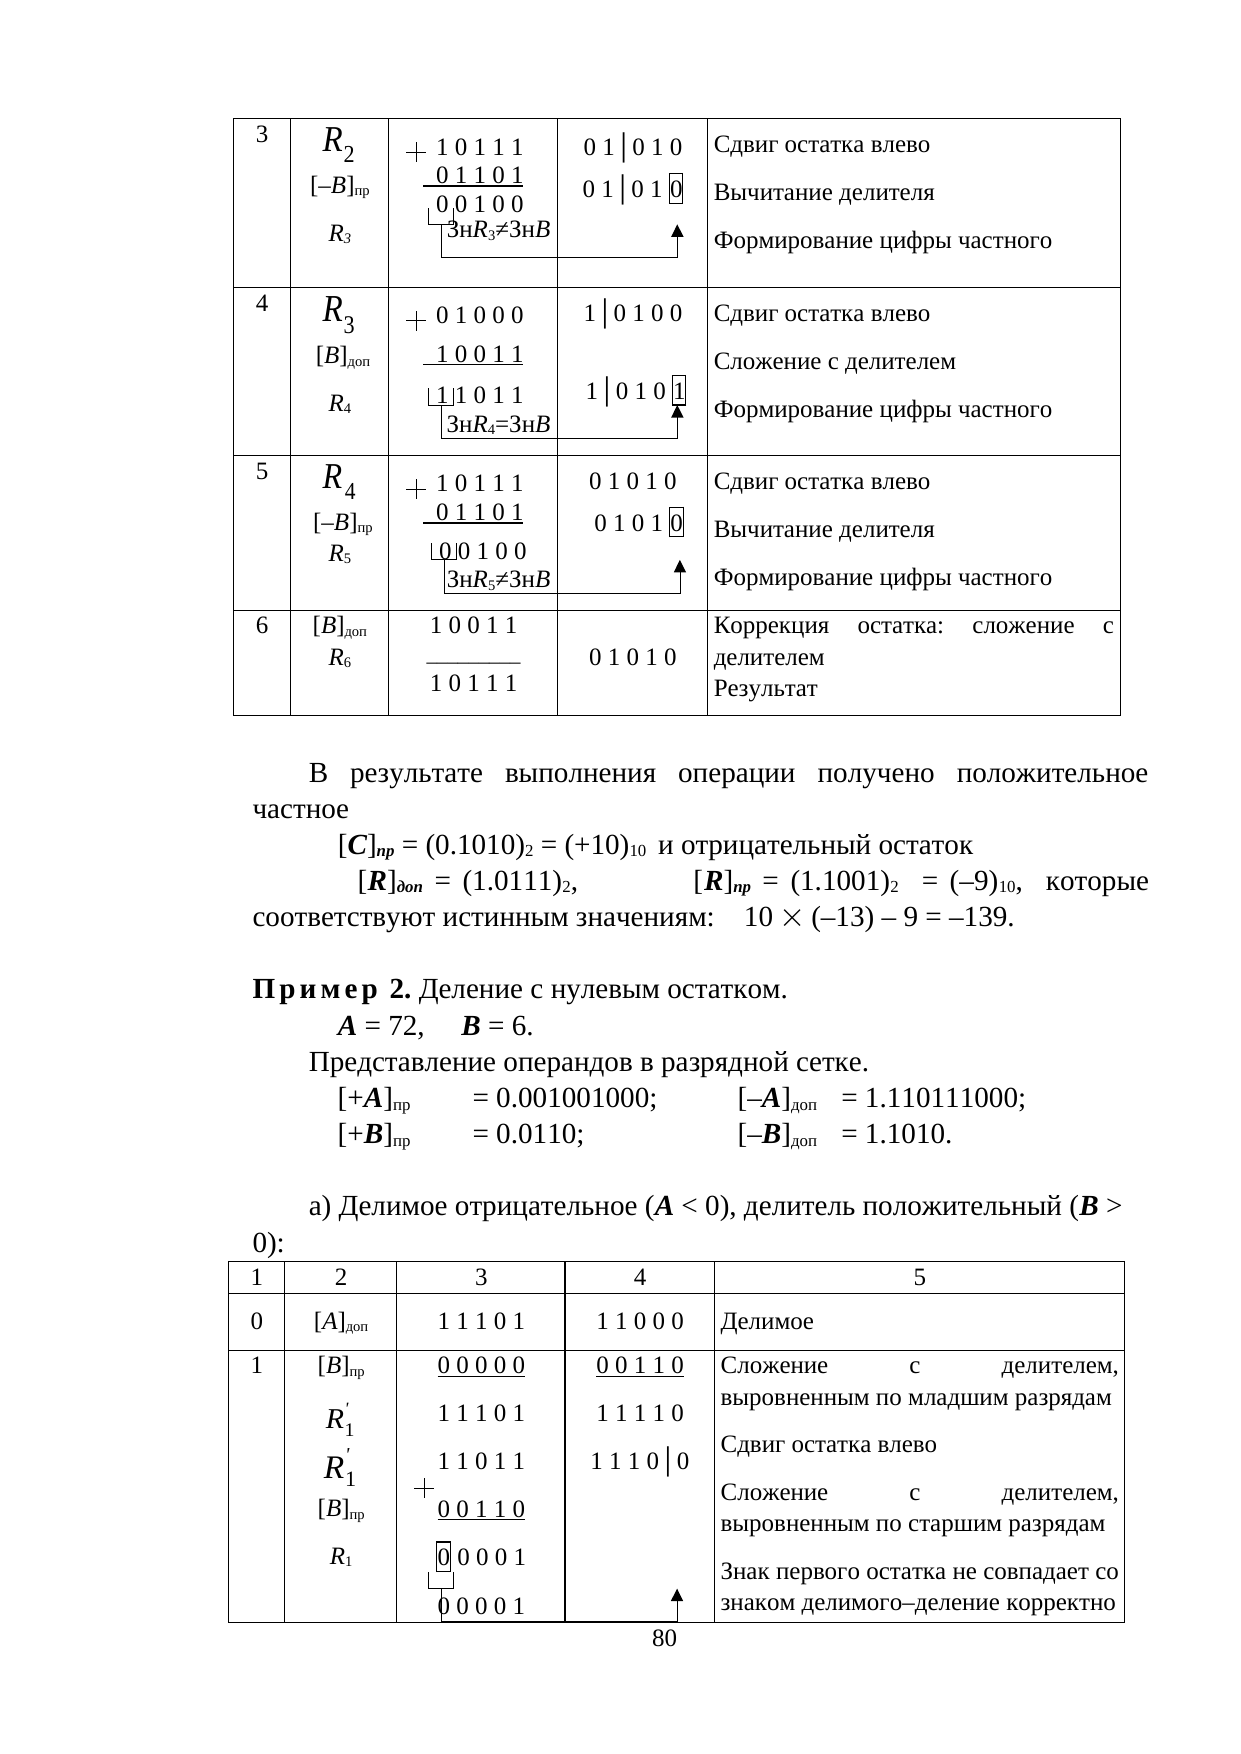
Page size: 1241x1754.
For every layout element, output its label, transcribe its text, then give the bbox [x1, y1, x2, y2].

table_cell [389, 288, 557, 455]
text [+А]пр = 0.001001000; [–А]доп = 1.110111000; [252, 1080, 1045, 1114]
text [+В]пр = 0.0110; [–В]доп = 1.1010. [252, 1116, 1045, 1150]
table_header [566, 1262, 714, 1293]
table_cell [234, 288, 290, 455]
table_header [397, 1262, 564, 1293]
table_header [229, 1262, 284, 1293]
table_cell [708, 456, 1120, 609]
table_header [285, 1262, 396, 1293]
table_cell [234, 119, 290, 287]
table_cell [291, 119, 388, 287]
text Пример 2. Деление с нулевым остатком. [252, 972, 1045, 1005]
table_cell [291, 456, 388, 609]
text В результате выполнения операции получено положительное частное [252, 755, 1149, 824]
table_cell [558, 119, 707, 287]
text [C]пр = (0.1010)2 = (+10)10 и отрицательный остаток [252, 827, 1045, 861]
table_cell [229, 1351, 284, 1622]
text А = 72, В = 6. [252, 1008, 1045, 1041]
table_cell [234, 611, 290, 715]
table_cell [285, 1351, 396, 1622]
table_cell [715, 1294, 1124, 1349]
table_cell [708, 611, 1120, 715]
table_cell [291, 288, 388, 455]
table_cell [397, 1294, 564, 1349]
text а) Делимое отрицательное (A < 0), делитель положительный (B > 0): [252, 1188, 1149, 1258]
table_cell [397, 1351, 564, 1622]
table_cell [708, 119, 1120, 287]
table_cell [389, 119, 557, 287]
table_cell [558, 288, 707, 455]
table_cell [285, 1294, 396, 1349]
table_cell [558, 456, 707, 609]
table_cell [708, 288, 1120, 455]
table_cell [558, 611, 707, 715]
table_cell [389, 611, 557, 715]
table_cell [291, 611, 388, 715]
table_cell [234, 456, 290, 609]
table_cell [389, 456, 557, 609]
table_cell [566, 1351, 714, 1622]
text Представление операндов в разрядной сетке. [252, 1044, 1149, 1077]
text [R]доп = (1.0111)2, [R]пр = (1.1001)2 = (–9)10, которые соответствуют истинным значениям: 10 (–13) – 9 = –139. [252, 863, 1149, 933]
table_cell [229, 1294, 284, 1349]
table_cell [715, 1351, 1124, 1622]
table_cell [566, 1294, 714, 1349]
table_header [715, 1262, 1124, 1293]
